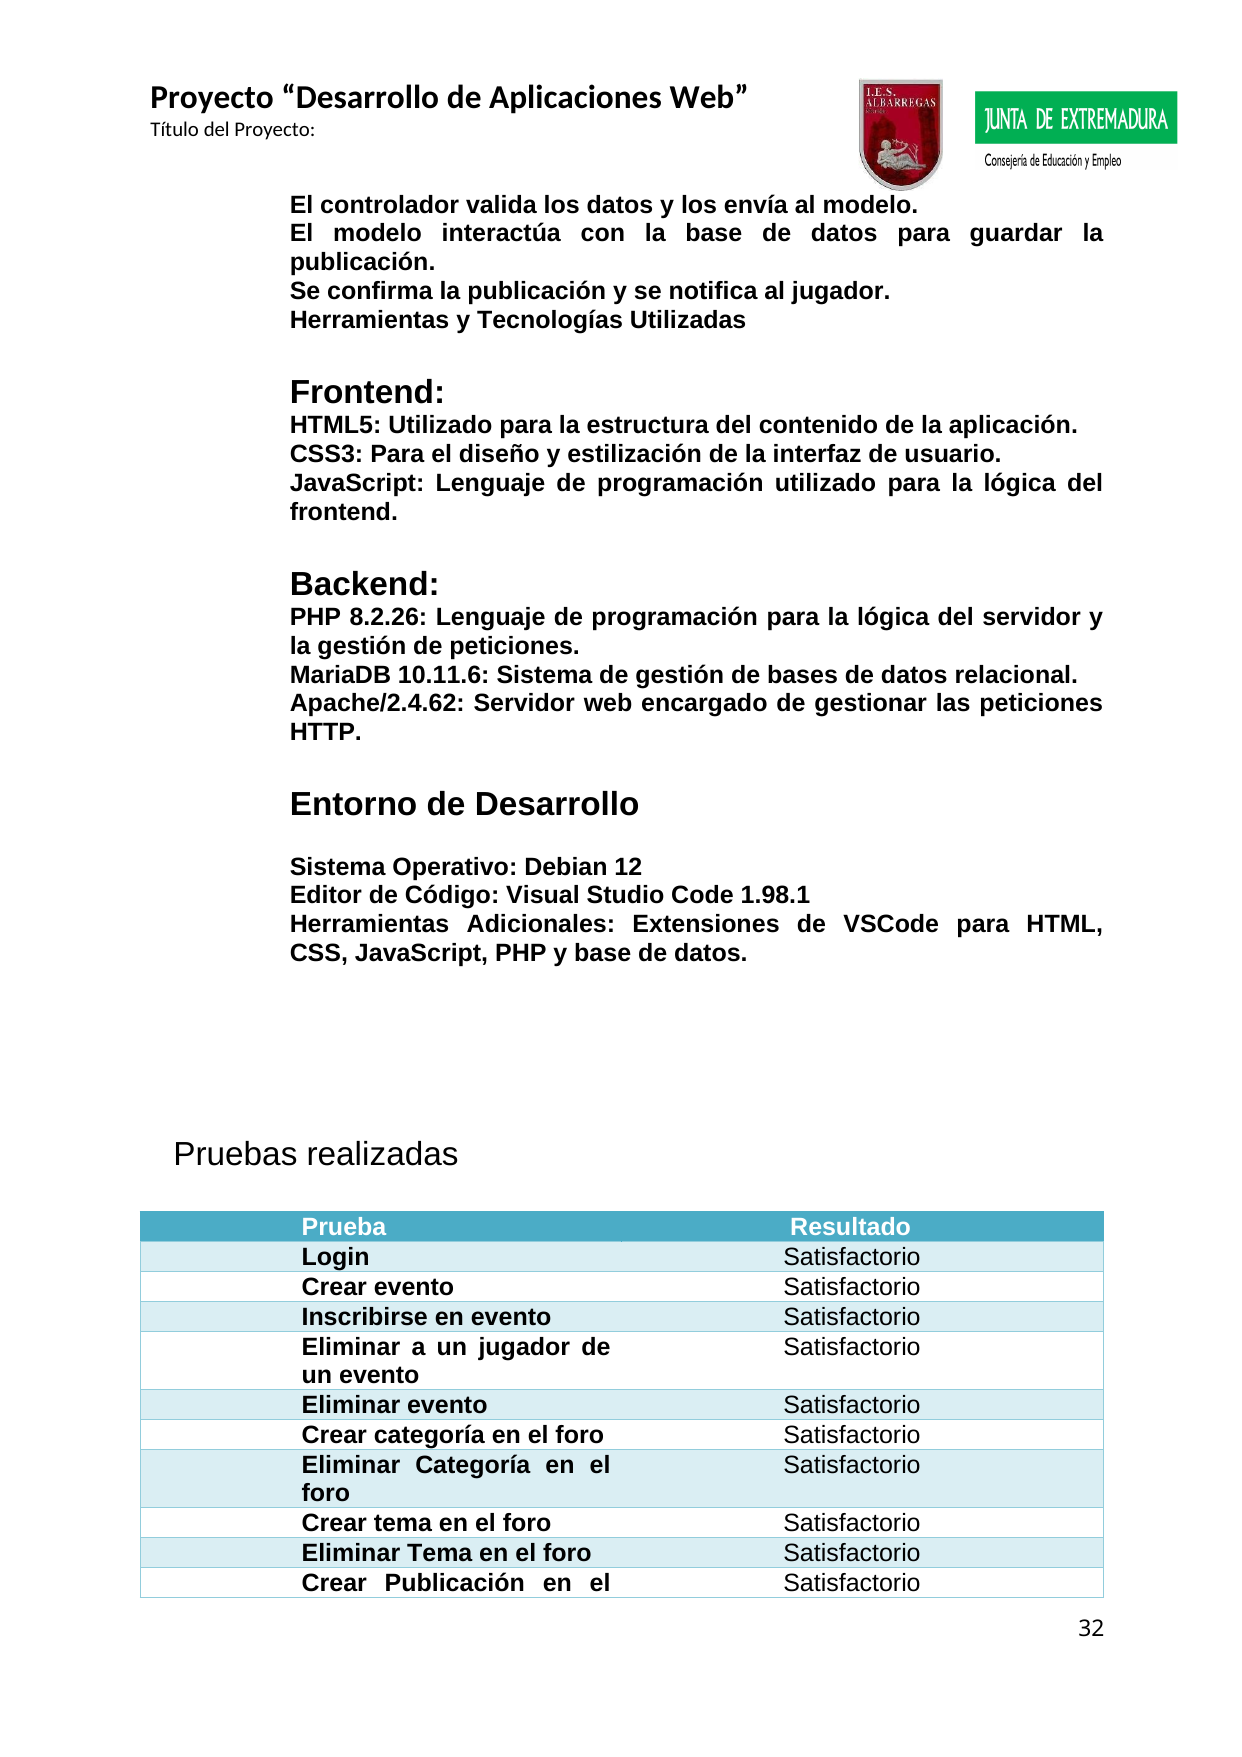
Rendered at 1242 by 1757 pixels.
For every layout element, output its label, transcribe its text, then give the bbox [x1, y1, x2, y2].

text Se confirma la publicación y se notifica al jugador. [289, 276, 1104, 304]
table_cell Satisfactorio [622, 1568, 1103, 1597]
table_cell Crear categoría en el foro [141, 1420, 622, 1449]
text PHP 8.2.26: Lenguaje de programación para la lógica del servidor y la gestión de peticiones. [289, 602, 1104, 659]
table_cell Crear Publicación en el foro [141, 1568, 622, 1597]
text Backend: [289, 564, 1104, 602]
table_header Resultado [622, 1213, 1103, 1241]
table_cell Eliminar Categoría en el foro [141, 1450, 622, 1507]
table_cell Satisfactorio [622, 1242, 1103, 1271]
table_cell Satisfactorio [622, 1450, 1103, 1507]
table_cell Satisfactorio [622, 1272, 1103, 1301]
table_cell Satisfactorio [622, 1420, 1103, 1449]
table_cell Eliminar Tema en el foro [141, 1538, 622, 1567]
table_header Prueba [141, 1213, 621, 1241]
text Herramientas y Tecnologías Utilizadas [289, 304, 1104, 333]
text Sistema Operativo: Debian 12 [289, 851, 1104, 880]
text Entorno de Desarrollo [289, 784, 1104, 823]
text MariaDB 10.11.6: Sistema de gestión de bases de datos relacional. [289, 659, 1104, 688]
table_cell Inscribirse en evento [141, 1302, 622, 1331]
table_cell Login [141, 1242, 622, 1271]
table_cell Satisfactorio [622, 1390, 1103, 1419]
picture [858, 78, 943, 189]
picture [975, 91, 1178, 170]
table_cell Satisfactorio [622, 1538, 1103, 1567]
table_cell Crear evento [141, 1272, 622, 1301]
table_cell Satisfactorio [622, 1332, 1103, 1389]
table_cell Satisfactorio [622, 1302, 1103, 1331]
text Apache/2.4.62: Servidor web encargado de gestionar las peticiones HTTP. [289, 688, 1104, 746]
text Editor de Código: Visual Studio Code 1.98.1 [289, 880, 1104, 909]
text Pruebas realizadas [173, 1134, 1068, 1173]
table_cell Satisfactorio [622, 1508, 1103, 1537]
table_cell Crear tema en el foro [141, 1508, 622, 1537]
text El controlador valida los datos y los envía al modelo. [289, 189, 1104, 218]
text JavaScript: Lenguaje de programación utilizado para la lógica del frontend. [289, 468, 1104, 525]
text CSS3: Para el diseño y estilización de la interfaz de usuario. [289, 439, 1104, 468]
text Frontend: [289, 372, 1104, 410]
table_cell Eliminar a un jugador de un evento [141, 1332, 622, 1389]
text HTML5: Utilizado para la estructura del contenido de la aplicación. [289, 410, 1104, 439]
text Herramientas Adicionales: Extensiones de VSCode para HTML, CSS, JavaScript, PHP y base de datos. [289, 909, 1104, 966]
text El modelo interactúa con la base de datos para guardar la publicación. [289, 218, 1104, 276]
table_cell Eliminar evento [141, 1390, 622, 1419]
